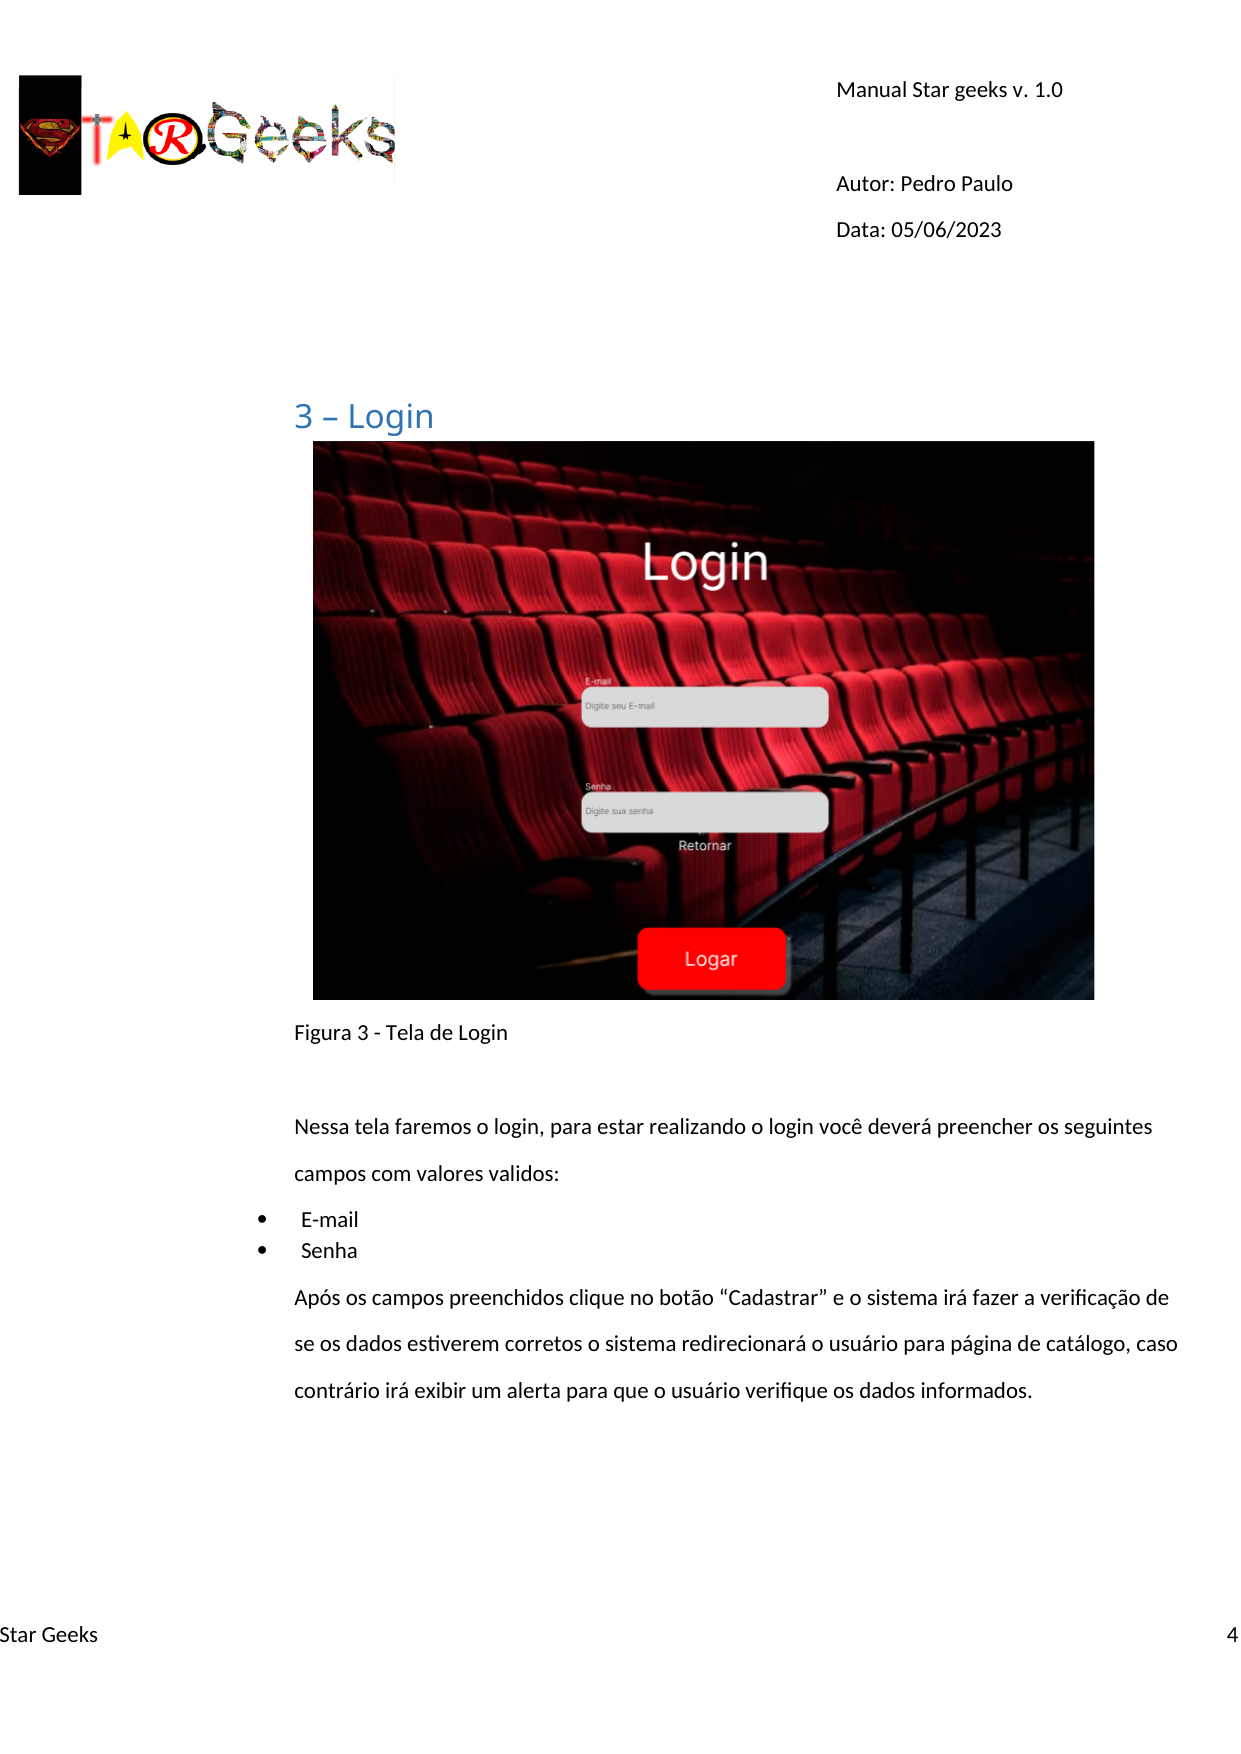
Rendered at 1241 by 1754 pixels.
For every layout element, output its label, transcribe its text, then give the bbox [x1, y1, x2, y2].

text Nessa tela faremos o login, para estar realizando o login você deverá preencher os seguintes [221, 1112, 1237, 1140]
list Senha [258, 1236, 1237, 1264]
text se os dados estiverem corretos o sistema redirecionará o usuário para página de catálogo, caso [294, 1329, 1237, 1358]
text Figura 3 - Tela de Login [294, 1018, 1237, 1046]
text Após os campos preenchidos clique no botão “Cadastrar” e o sistema irá fazer a verificação de [294, 1283, 1237, 1311]
list E-mail [258, 1206, 1237, 1234]
subtitle 3 – Login [221, 392, 1237, 438]
text contrário irá exibir um alerta para que o usuário verifique os dados informados. [294, 1376, 1237, 1404]
text campos com valores validos: [221, 1159, 1237, 1187]
